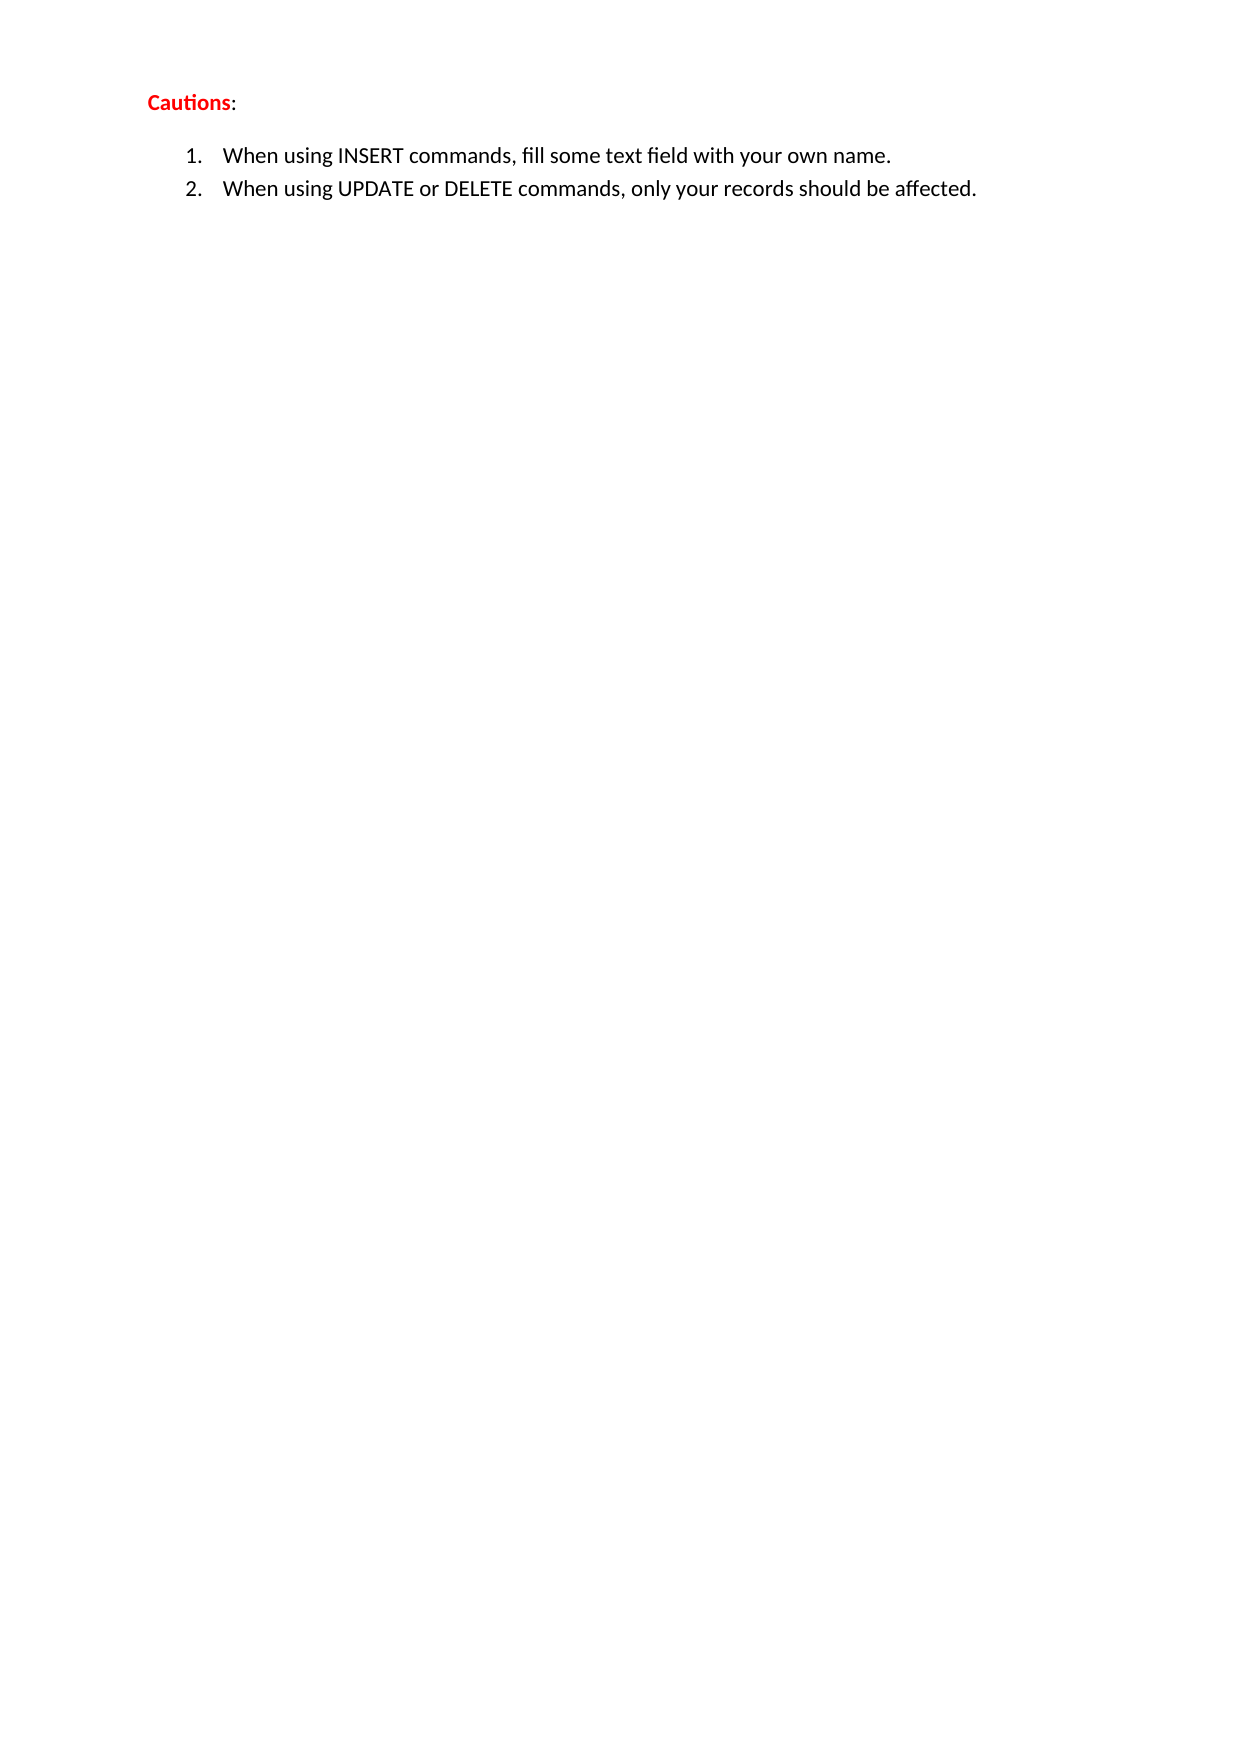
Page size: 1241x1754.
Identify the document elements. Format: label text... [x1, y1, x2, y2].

text Cautions: [148, 88, 1152, 117]
list When using UPDATE or DELETE commands, only your records should be affected. [185, 174, 1152, 202]
list When using INSERT commands, fill some text field with your own name. [185, 142, 1152, 169]
